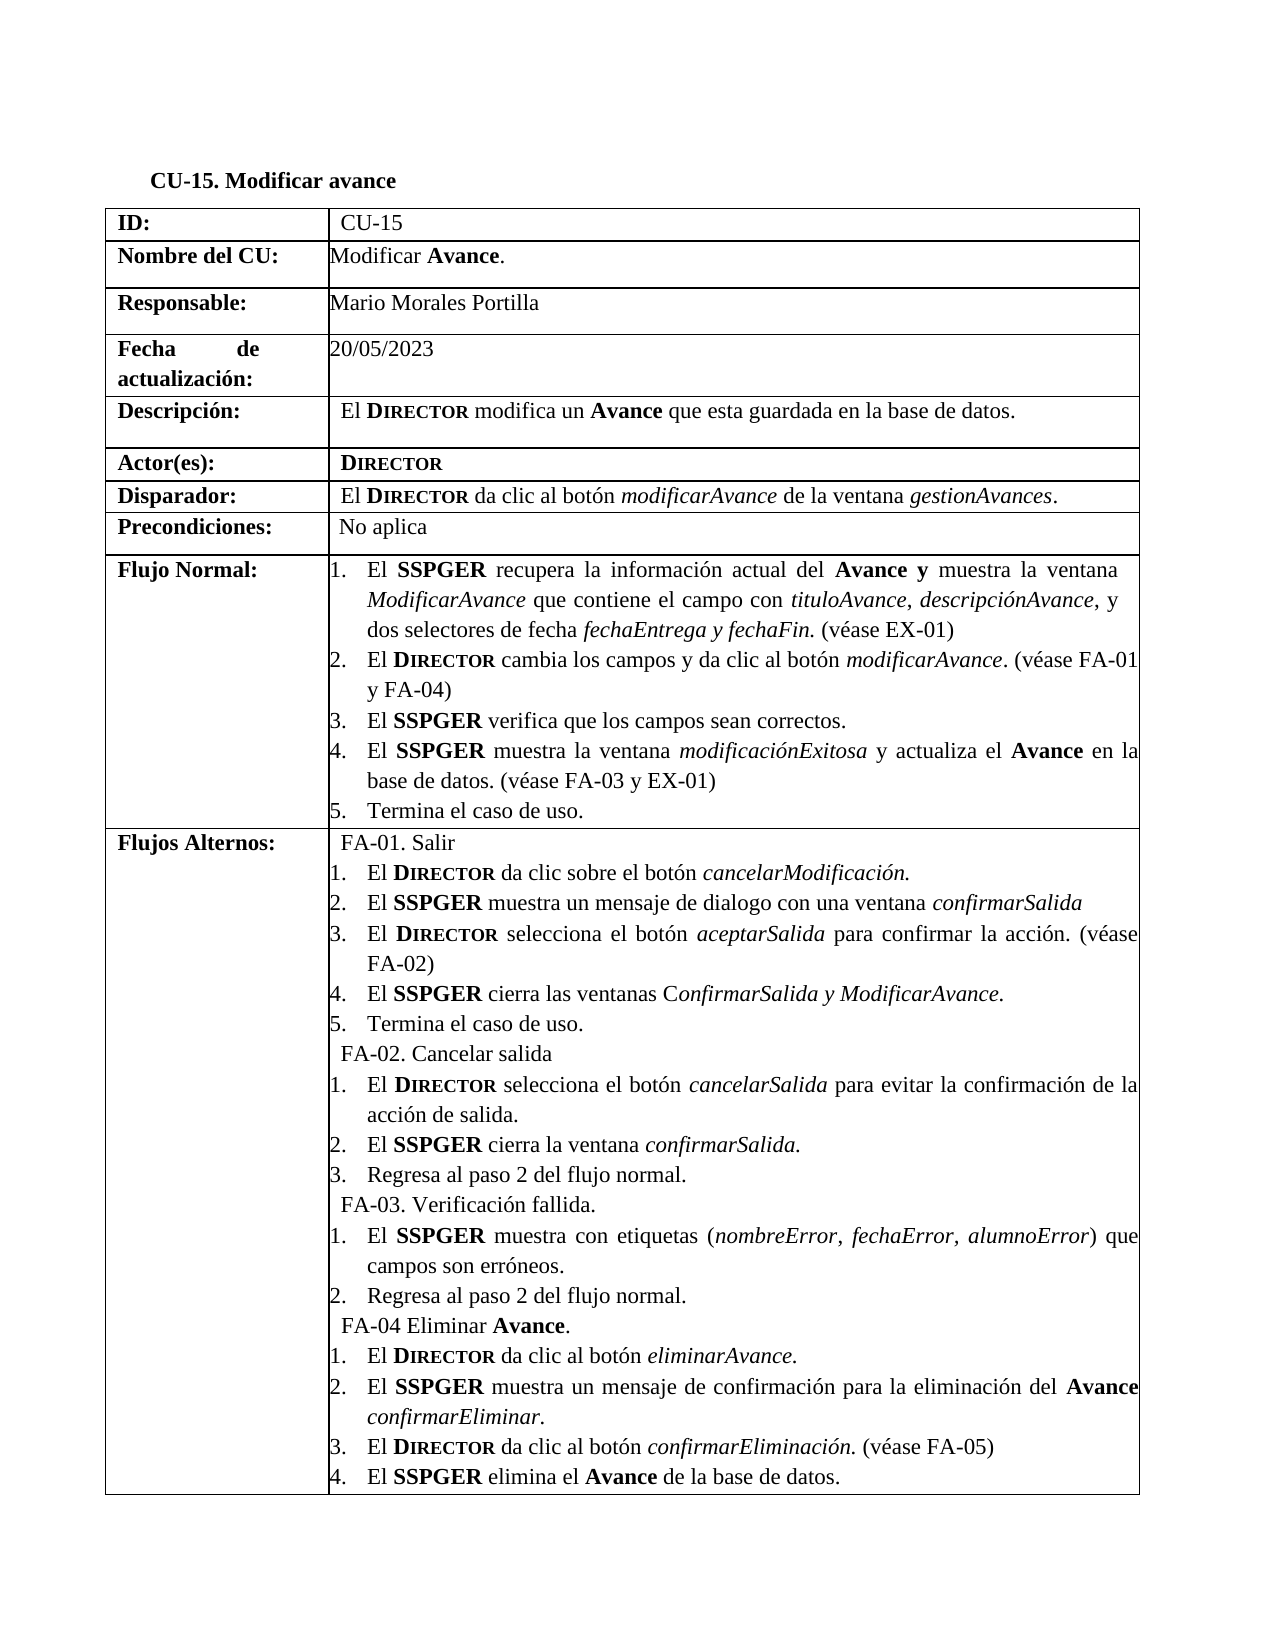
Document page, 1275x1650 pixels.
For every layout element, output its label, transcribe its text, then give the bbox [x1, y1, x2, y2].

table_cell Actor(es): [106, 449, 328, 480]
table_cell 20/05/2023 [330, 335, 1139, 396]
table_cell El Director da clic al botón modificarAvance de la ventana gestionAvances. [330, 482, 1139, 512]
table_cell El SSPGER recupera la información actual del Avance y muestra la ventana ModificarAvance que contiene el campo con tituloAvance, descripciónAvance, y dos selectores de fecha fechaEntrega y fechaFin. (véase EX-01) El Director cambia los campos y da clic al botón modificarAvance. (véase FA-01 y FA-04) El SSPGER verifica que los campos sean correctos. El SSPGER muestra la ventana modificaciónExitosa y actualiza el Avance en la base de datos. (véase FA-03 y EX-01) Termina el caso de uso. [330, 556, 1139, 827]
table_header ID: [106, 209, 328, 240]
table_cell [330, 829, 1139, 1494]
text CU-15. Modificar avance [150, 167, 1125, 193]
table_cell Responsable: [106, 289, 328, 334]
table_cell Disparador: [106, 482, 328, 512]
table_cell Flujos Alternos: [106, 829, 328, 1494]
table_cell Mario Morales Portilla [330, 289, 1139, 334]
table_cell Fecha de actualización: [106, 335, 328, 396]
table_cell Modificar Avance. [330, 242, 1139, 287]
table_header CU-15 [330, 209, 1139, 240]
table_cell Flujo Normal: [106, 556, 328, 827]
table_cell Descripción: [106, 397, 328, 447]
table_cell Precondiciones: [106, 513, 328, 554]
table_cell No aplica [330, 513, 1139, 554]
table_cell Nombre del CU: [106, 242, 328, 287]
table_cell Director [330, 449, 1139, 480]
table_cell El Director modifica un Avance que esta guardada en la base de datos. [330, 397, 1139, 447]
